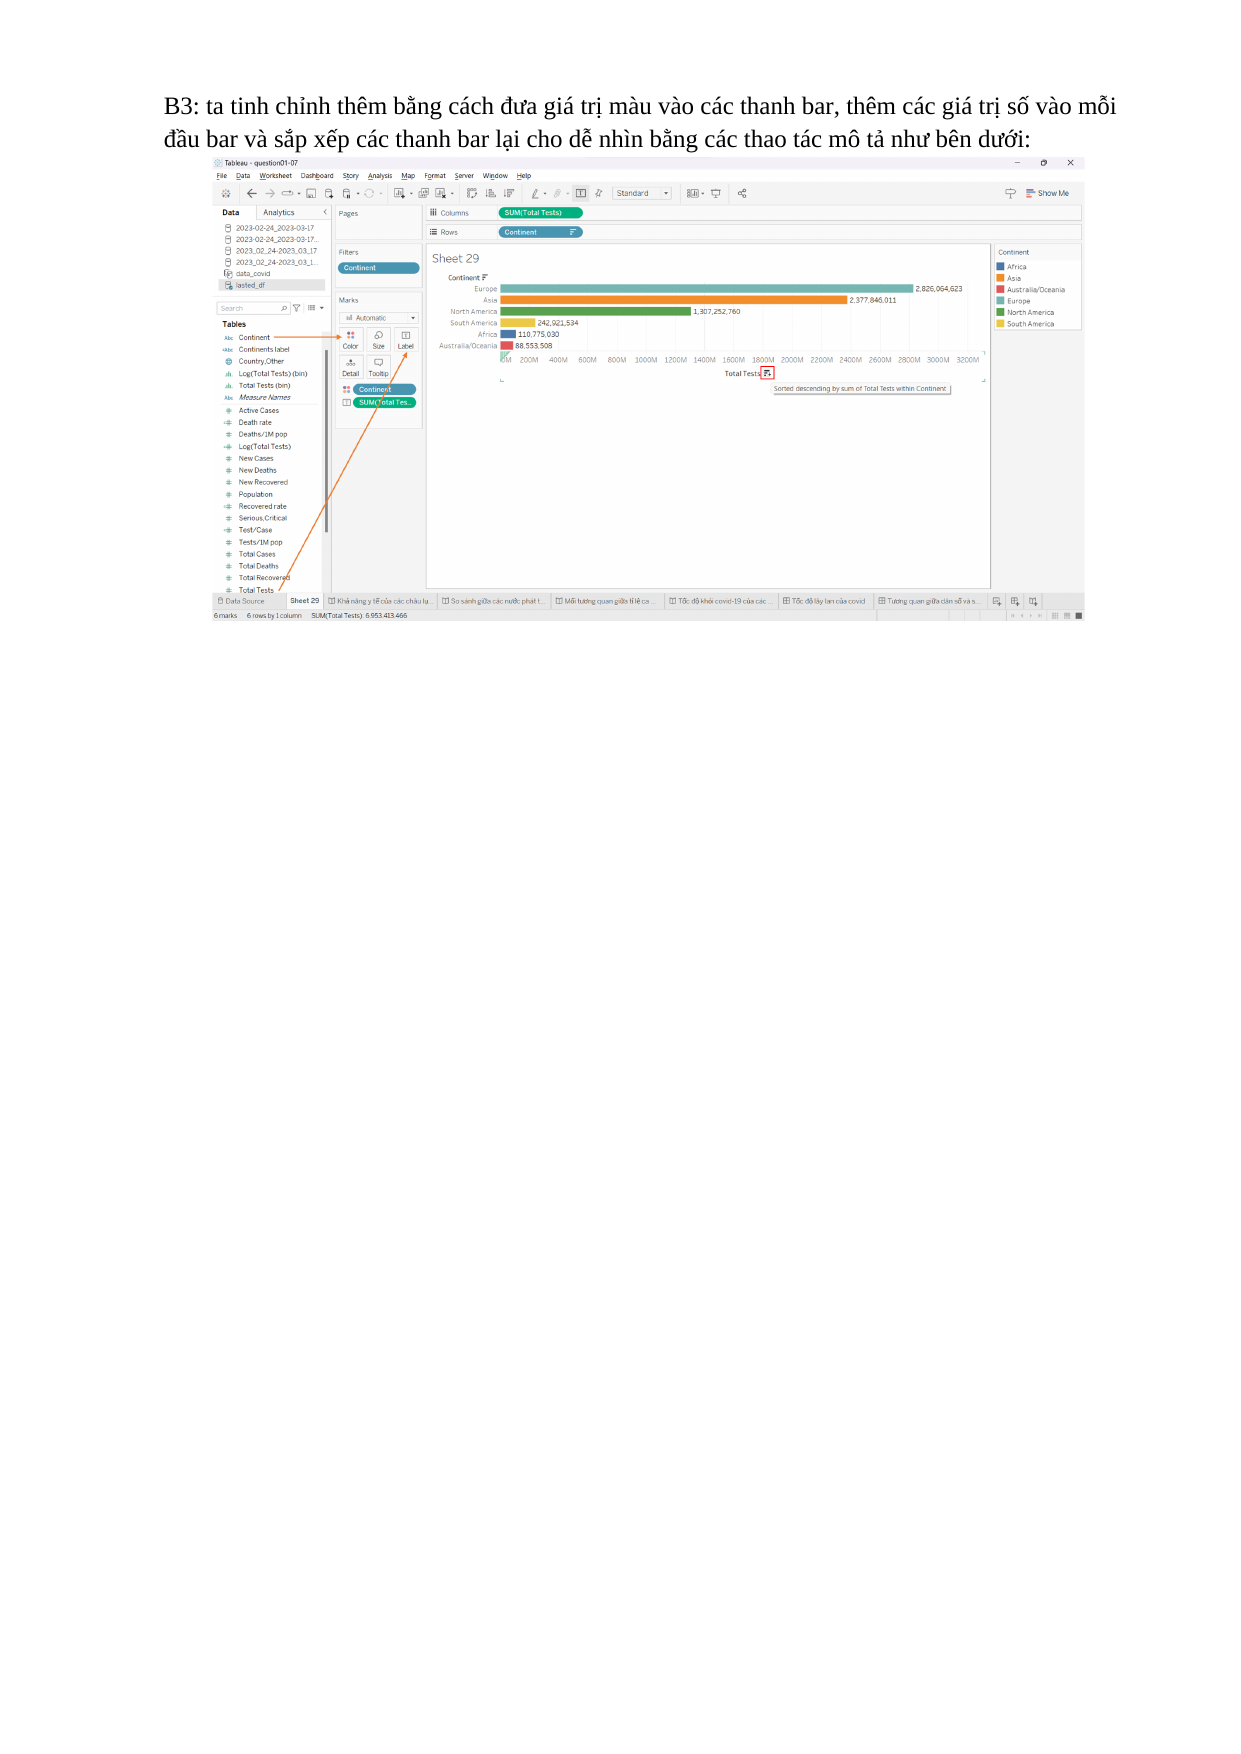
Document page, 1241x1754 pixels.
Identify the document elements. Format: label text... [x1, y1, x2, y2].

picture [212, 157, 1085, 621]
text B3: ta tinh chỉnh thêm bằng cách đưa giá trị màu vào các thanh bar, thêm các giá trị số vào mỗi đầu bar và sắp xếp các thanh bar lại cho dễ nhìn bằng các thao tác mô tả như bên dưới: [163, 91, 1149, 153]
